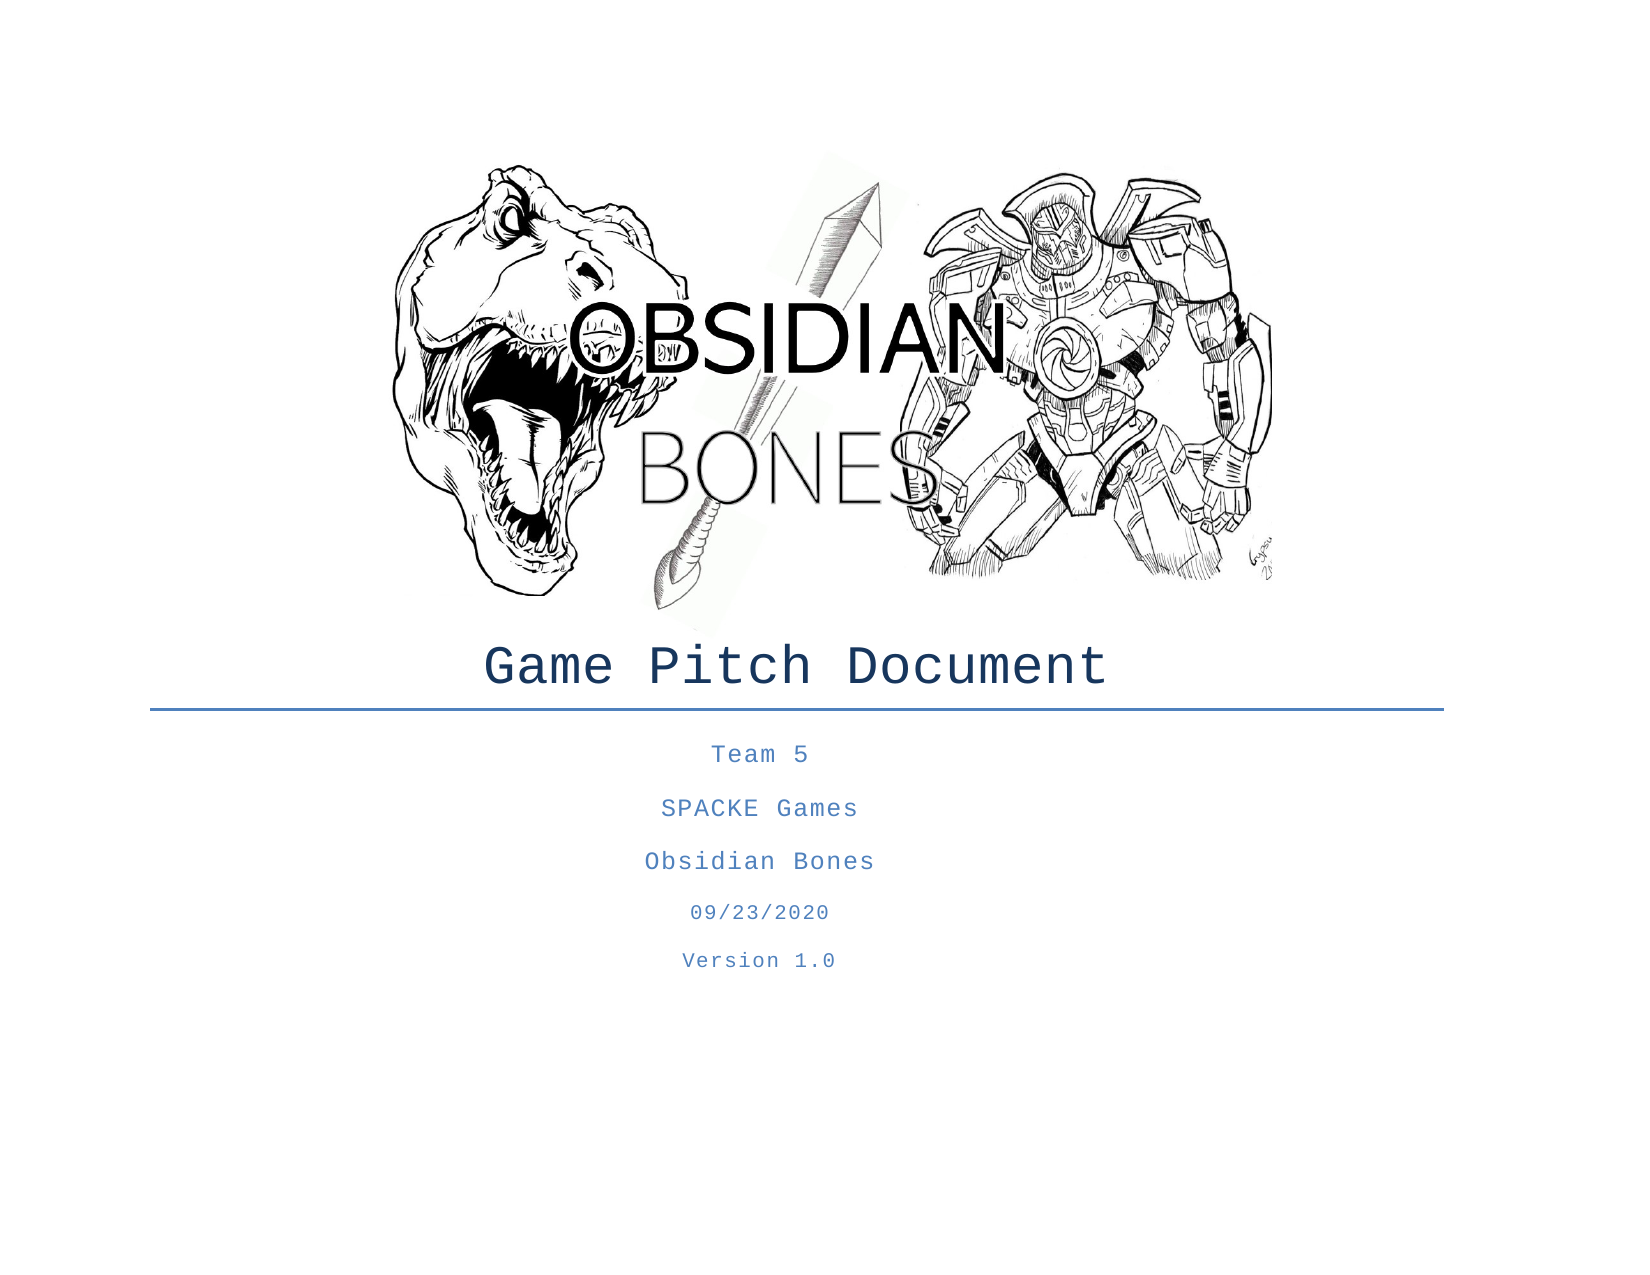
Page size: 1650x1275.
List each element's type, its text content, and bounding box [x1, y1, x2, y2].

picture [378, 150, 1272, 639]
subtitle Version 1.0 [75, 950, 1444, 973]
title Game Pitch Document [150, 639, 1444, 708]
subtitle 09/23/2020 [75, 902, 1444, 925]
subtitle Obsidian Bones [75, 848, 1444, 877]
subtitle Team 5 [75, 742, 1444, 770]
subtitle SPACKE Games [75, 795, 1444, 823]
